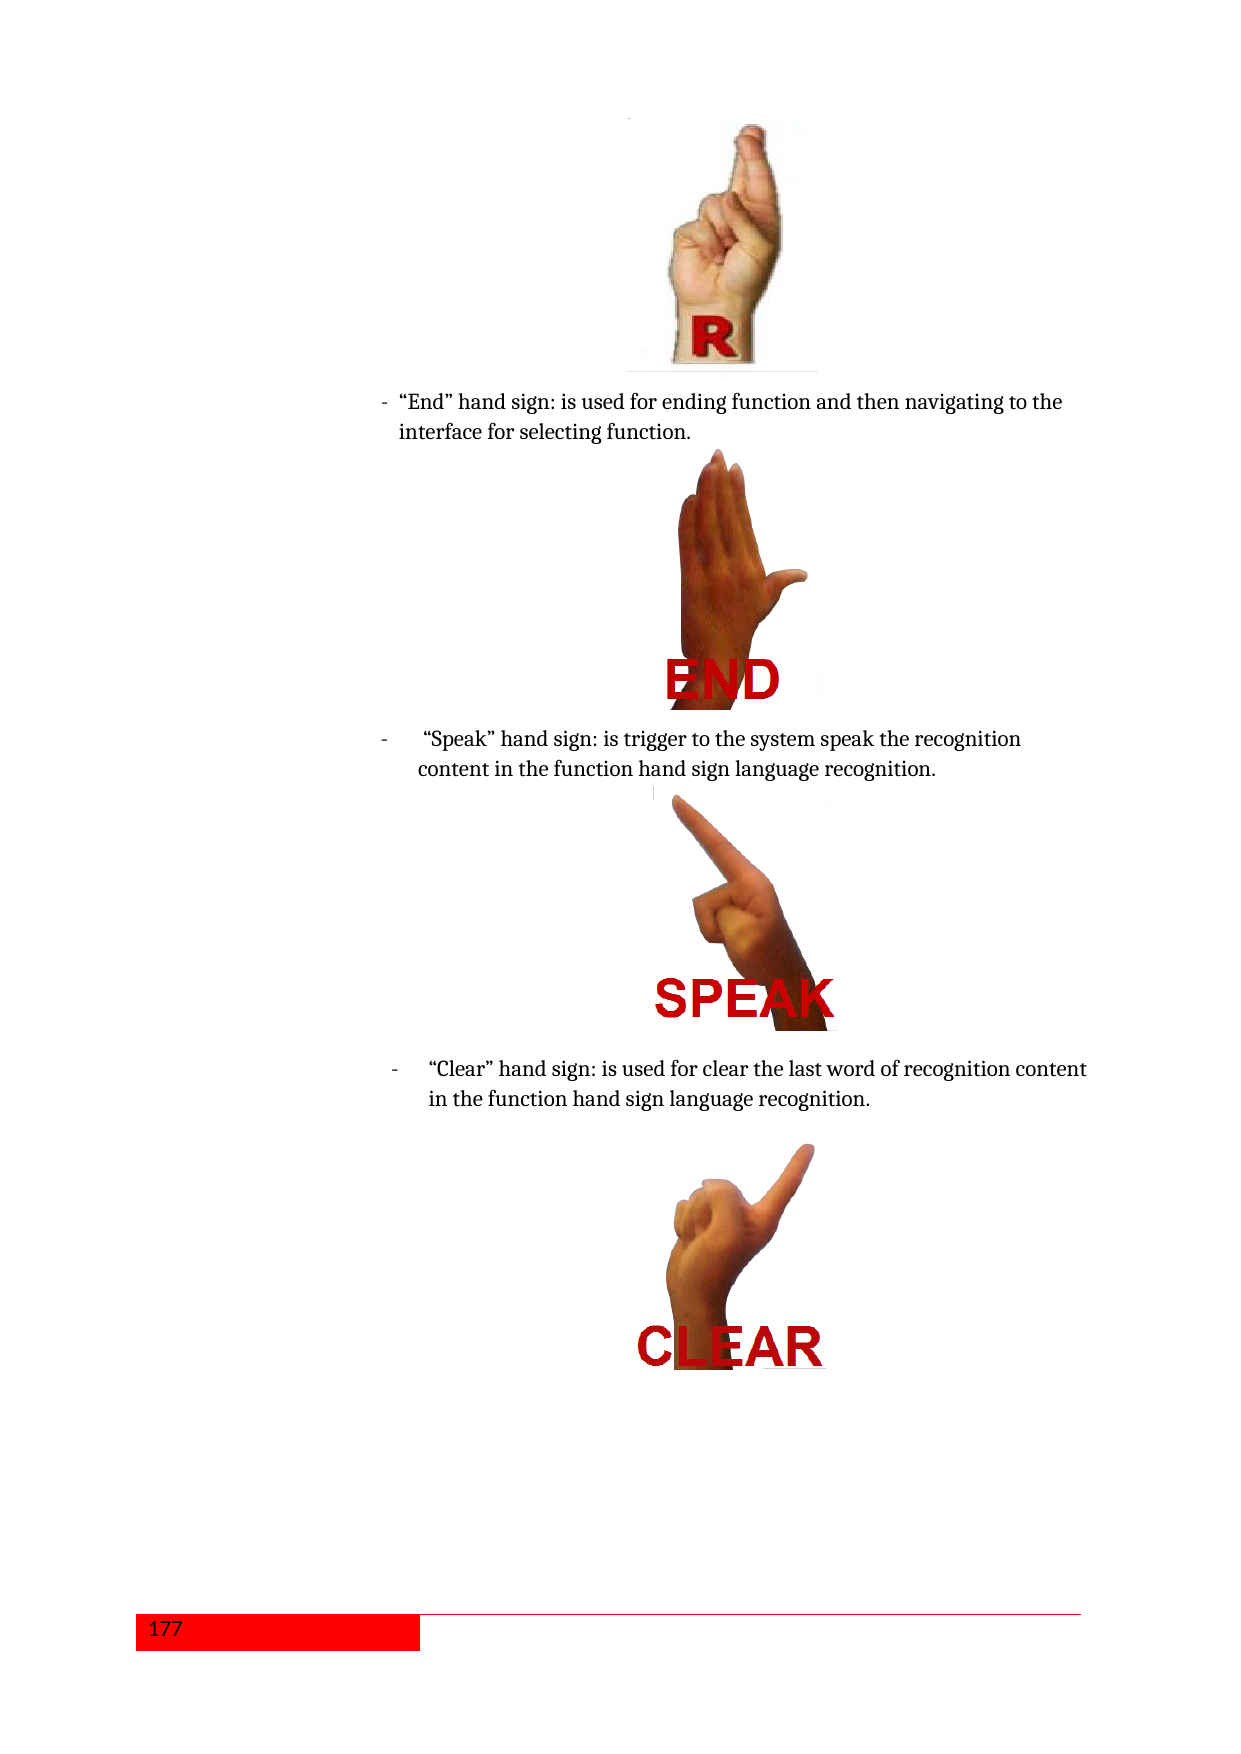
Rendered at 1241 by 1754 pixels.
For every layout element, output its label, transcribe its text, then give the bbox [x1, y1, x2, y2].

list “Speak” hand sign: is trigger to the system speak the recognition content in the function hand sign language recognition. [380, 726, 1092, 782]
list “End” hand sign: is used for ending function and then navigating to the interface for selecting function. [381, 389, 1092, 445]
list “Clear” hand sign: is used for clear the last word of recognition content in the function hand sign language recognition. [391, 1055, 1092, 1112]
picture [626, 449, 822, 710]
picture [636, 1115, 826, 1372]
picture [653, 786, 839, 1031]
picture [627, 118, 820, 372]
